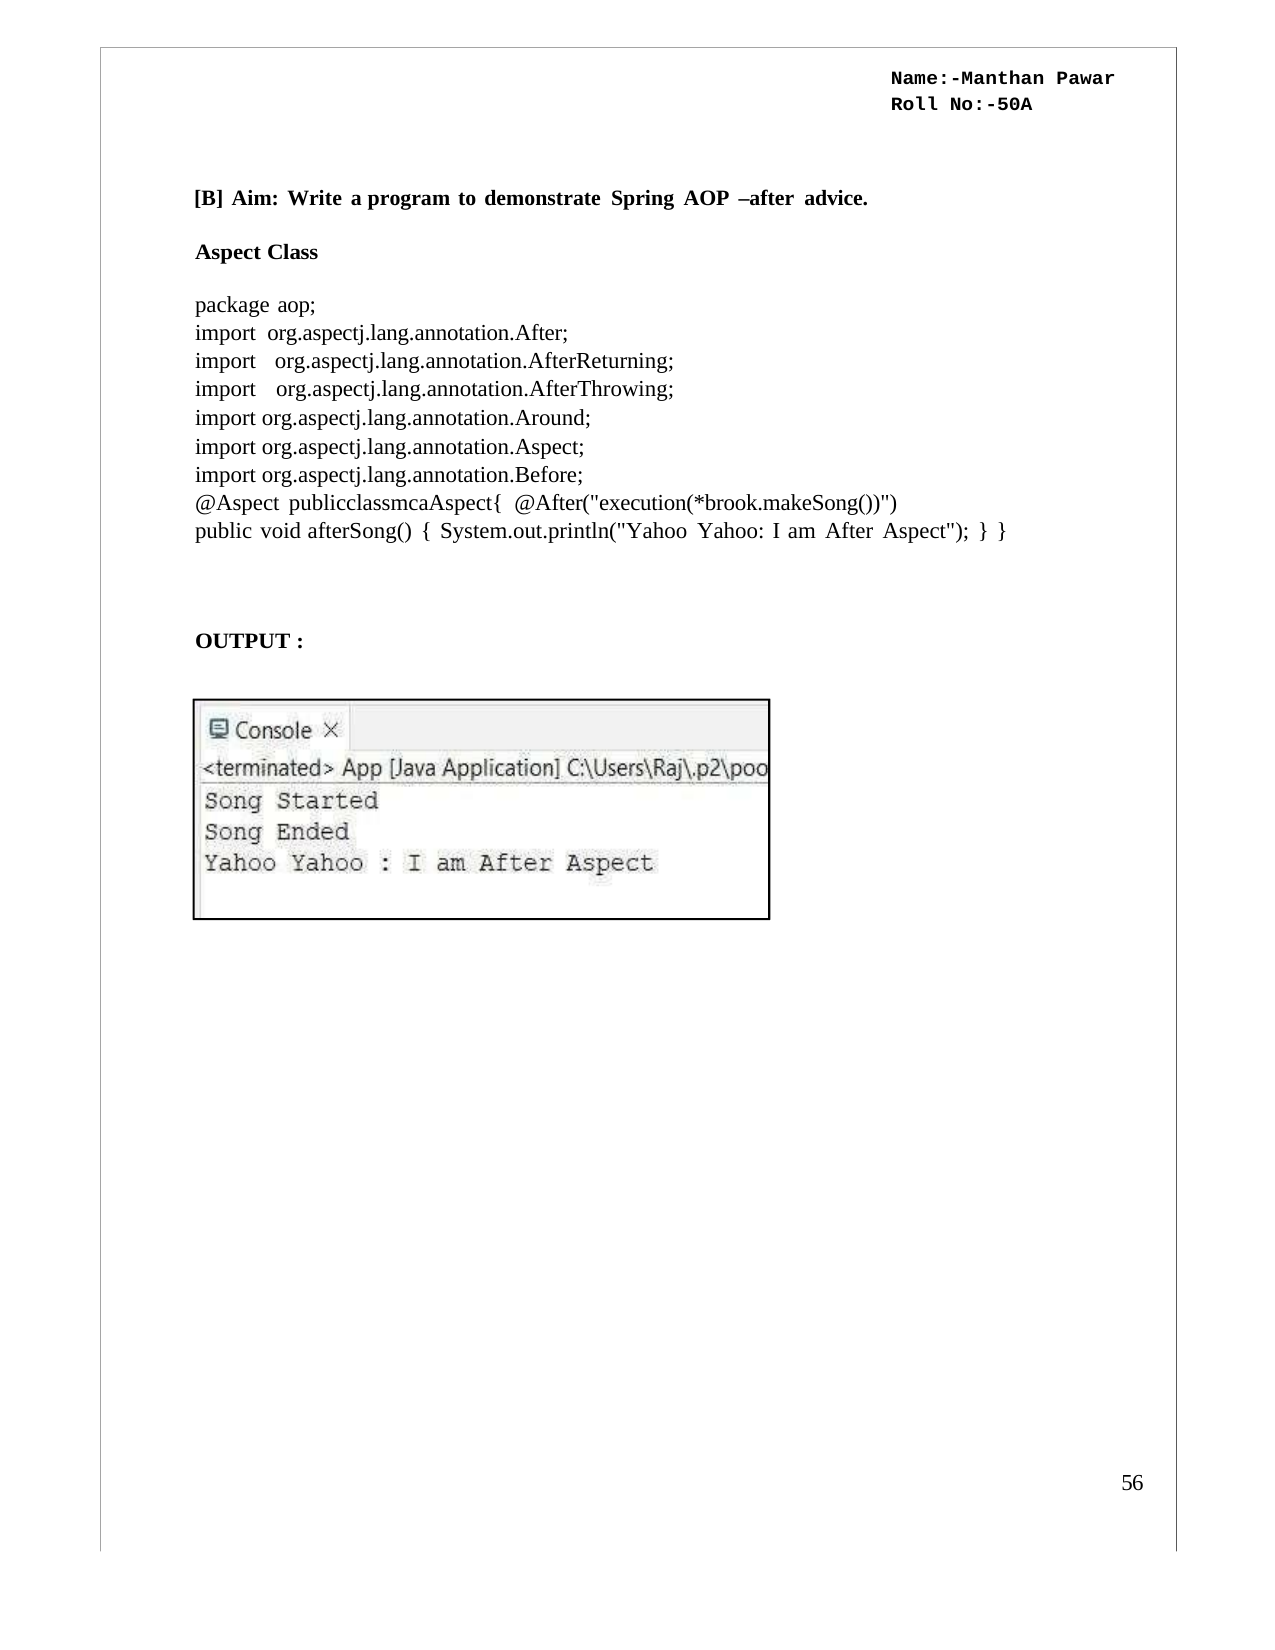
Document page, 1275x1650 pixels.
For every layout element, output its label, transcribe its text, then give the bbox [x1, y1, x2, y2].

text public void afterSong() { System.out.println("Yahoo Yahoo: I am After Aspect"); } } [195, 517, 1087, 543]
subtitle OUTPUT : [195, 628, 1087, 654]
text package aop; [195, 291, 1087, 317]
picture [195, 701, 768, 918]
list Aim: Write a program to demonstrate Spring AOP –after advice. [194, 184, 1087, 210]
text import org.aspectj.lang.annotation.Aspect; import org.aspectj.lang.annotation.Before; [195, 433, 586, 488]
text import org.aspectj.lang.annotation.AfterReturning; import org.aspectj.lang.annotation.AfterThrowing; import org.aspectj.lang.annotation.Around; [195, 347, 674, 430]
text @Aspect publicclassmcaAspect{ @After("execution(*brook.makeSong())") [195, 490, 1087, 516]
text Aspect Class [195, 239, 1087, 264]
text import org.aspectj.lang.annotation.After; [195, 319, 1087, 345]
